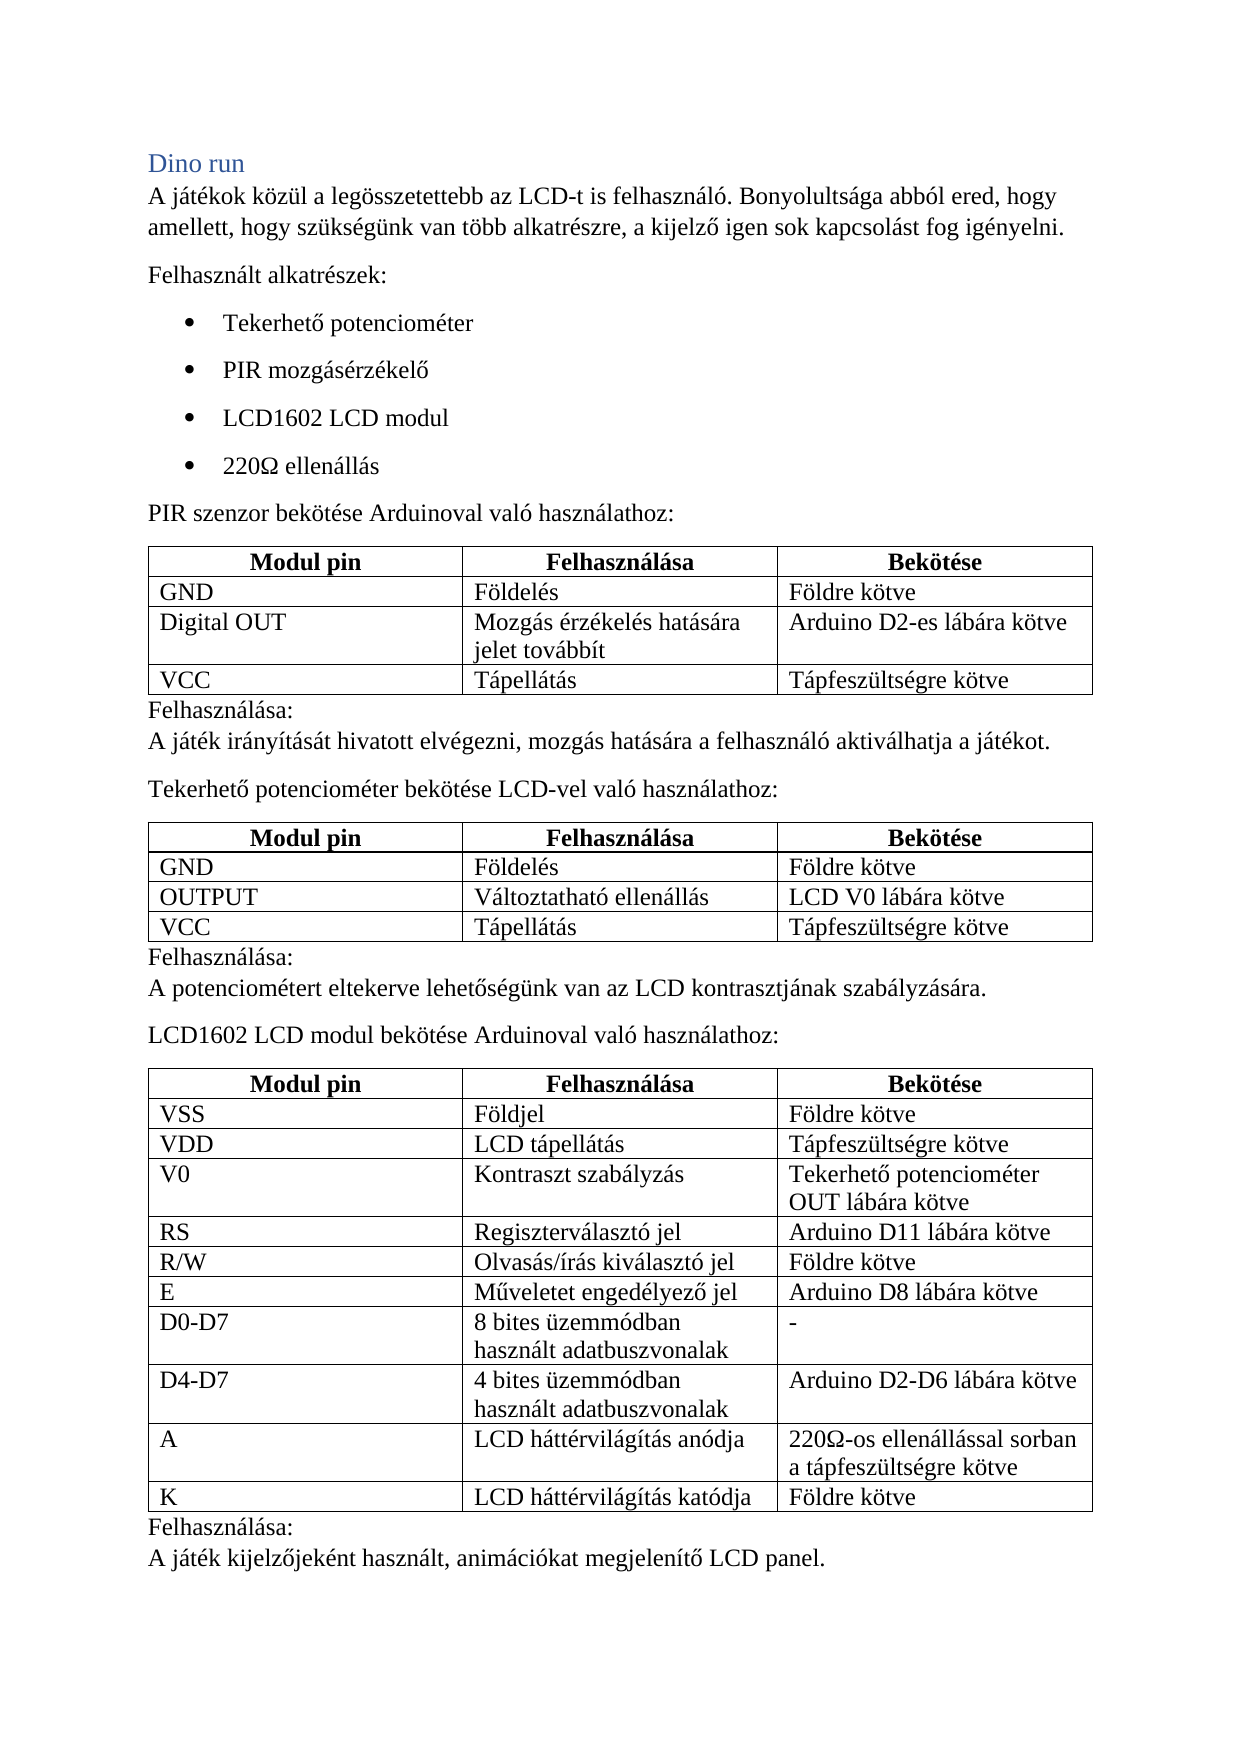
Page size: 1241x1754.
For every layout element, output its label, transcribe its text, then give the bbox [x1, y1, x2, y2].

table_cell V0 [149, 1159, 462, 1216]
table_header Bekötése [778, 823, 1092, 851]
table_cell Földre kötve [778, 853, 1092, 881]
table_cell VCC [149, 912, 462, 941]
table_header Modul pin [149, 1069, 462, 1098]
text LCD1602 LCD modul bekötése Arduinoval való használathoz: [148, 1021, 1093, 1049]
table_cell 8 bites üzemmódban használt adatbuszvonalak [463, 1307, 777, 1364]
table_cell Arduino D2-D6 lábára kötve [778, 1365, 1092, 1423]
table_cell Arduino D2-es lábára kötve [778, 607, 1092, 664]
table_cell Tápfeszültségre kötve [778, 665, 1092, 694]
table_cell GND [149, 577, 462, 606]
table_cell VCC [149, 665, 462, 694]
text Tekerhető potenciométer bekötése LCD-vel való használathoz: [148, 774, 1093, 803]
text Dino run [148, 148, 1093, 179]
table_cell Tekerhető potenciométer OUT lábára kötve [778, 1159, 1092, 1216]
table_cell D0-D7 [149, 1307, 462, 1364]
text PIR szenzor bekötése Arduinoval való használathoz: [148, 498, 1093, 527]
table_cell R/W [149, 1247, 462, 1276]
table_cell Tápfeszültségre kötve [778, 1129, 1092, 1158]
table_header Modul pin [149, 823, 462, 851]
text Felhasználása: A játék kijelzőjeként használt, animációkat megjelenítő LCD panel. [148, 1512, 1093, 1572]
table_cell Mozgás érzékelés hatására jelet továbbít [463, 607, 777, 664]
table_cell Digital OUT [149, 607, 462, 664]
table_cell Arduino D11 lábára kötve [778, 1217, 1092, 1246]
text Felhasznált alkatrészek: [148, 260, 1093, 289]
table_cell A [149, 1424, 462, 1481]
table_cell Földre kötve [778, 1099, 1092, 1128]
table_cell Földjel [463, 1099, 777, 1128]
table_cell Tápellátás [463, 912, 777, 941]
table_cell K [149, 1482, 462, 1511]
table_header Bekötése [778, 1069, 1092, 1098]
table_cell RS [149, 1217, 462, 1246]
text A játékok közül a legösszetettebb az LCD-t is felhasználó. Bonyolultsága abból ered, hogy amellett, hogy szükségünk van több alkatrészre, a kijelző igen sok kapcsolást fog igényelni. [148, 181, 1093, 241]
table_cell Földelés [463, 853, 777, 881]
table_cell Változtatható ellenállás [463, 882, 777, 911]
table_cell D4-D7 [149, 1365, 462, 1423]
table_cell Arduino D8 lábára kötve [778, 1277, 1092, 1306]
table_cell LCD V0 lábára kötve [778, 882, 1092, 911]
table_cell Tápfeszültségre kötve [778, 912, 1092, 941]
table_cell E [149, 1277, 462, 1306]
table_cell VSS [149, 1099, 462, 1128]
list Tekerhető potenciométer [185, 308, 1093, 336]
text Felhasználása: A potenciométert eltekerve lehetőségünk van az LCD kontrasztjának szabályzására. [148, 942, 1093, 1002]
table_header Felhasználása [463, 547, 777, 576]
text Felhasználása: A játék irányítását hivatott elvégezni, mozgás hatására a felhasználó aktiválhatja a játékot. [148, 695, 1093, 755]
table_header Modul pin [149, 547, 462, 576]
list LCD1602 LCD modul [185, 403, 1093, 432]
table_cell Földre kötve [778, 1247, 1092, 1276]
table_cell LCD tápellátás [463, 1129, 777, 1158]
table_cell Műveletet engedélyező jel [463, 1277, 777, 1306]
table_cell OUTPUT [149, 882, 462, 911]
table_cell 220Ω-os ellenállással sorban a tápfeszültségre kötve [778, 1424, 1092, 1481]
table_cell Olvasás/írás kiválasztó jel [463, 1247, 777, 1276]
table_cell GND [149, 853, 462, 881]
list PIR mozgásérzékelő [185, 355, 1093, 384]
table_cell Földelés [463, 577, 777, 606]
table_cell LCD háttérvilágítás katódja [463, 1482, 777, 1511]
table_cell LCD háttérvilágítás anódja [463, 1424, 777, 1481]
table_cell Földre kötve [778, 577, 1092, 606]
table_cell VDD [149, 1129, 462, 1158]
list 220Ω ellenállás [185, 451, 1093, 479]
table_cell 4 bites üzemmódban használt adatbuszvonalak [463, 1365, 777, 1423]
table_cell Tápellátás [463, 665, 777, 694]
table_header Felhasználása [463, 1069, 777, 1098]
table_header Bekötése [778, 547, 1092, 576]
table_cell Földre kötve [778, 1482, 1092, 1511]
table_cell Kontraszt szabályzás [463, 1159, 777, 1216]
table_cell Regiszterválasztó jel [463, 1217, 777, 1246]
table_header Felhasználása [463, 823, 777, 851]
table_cell - [778, 1307, 1092, 1364]
